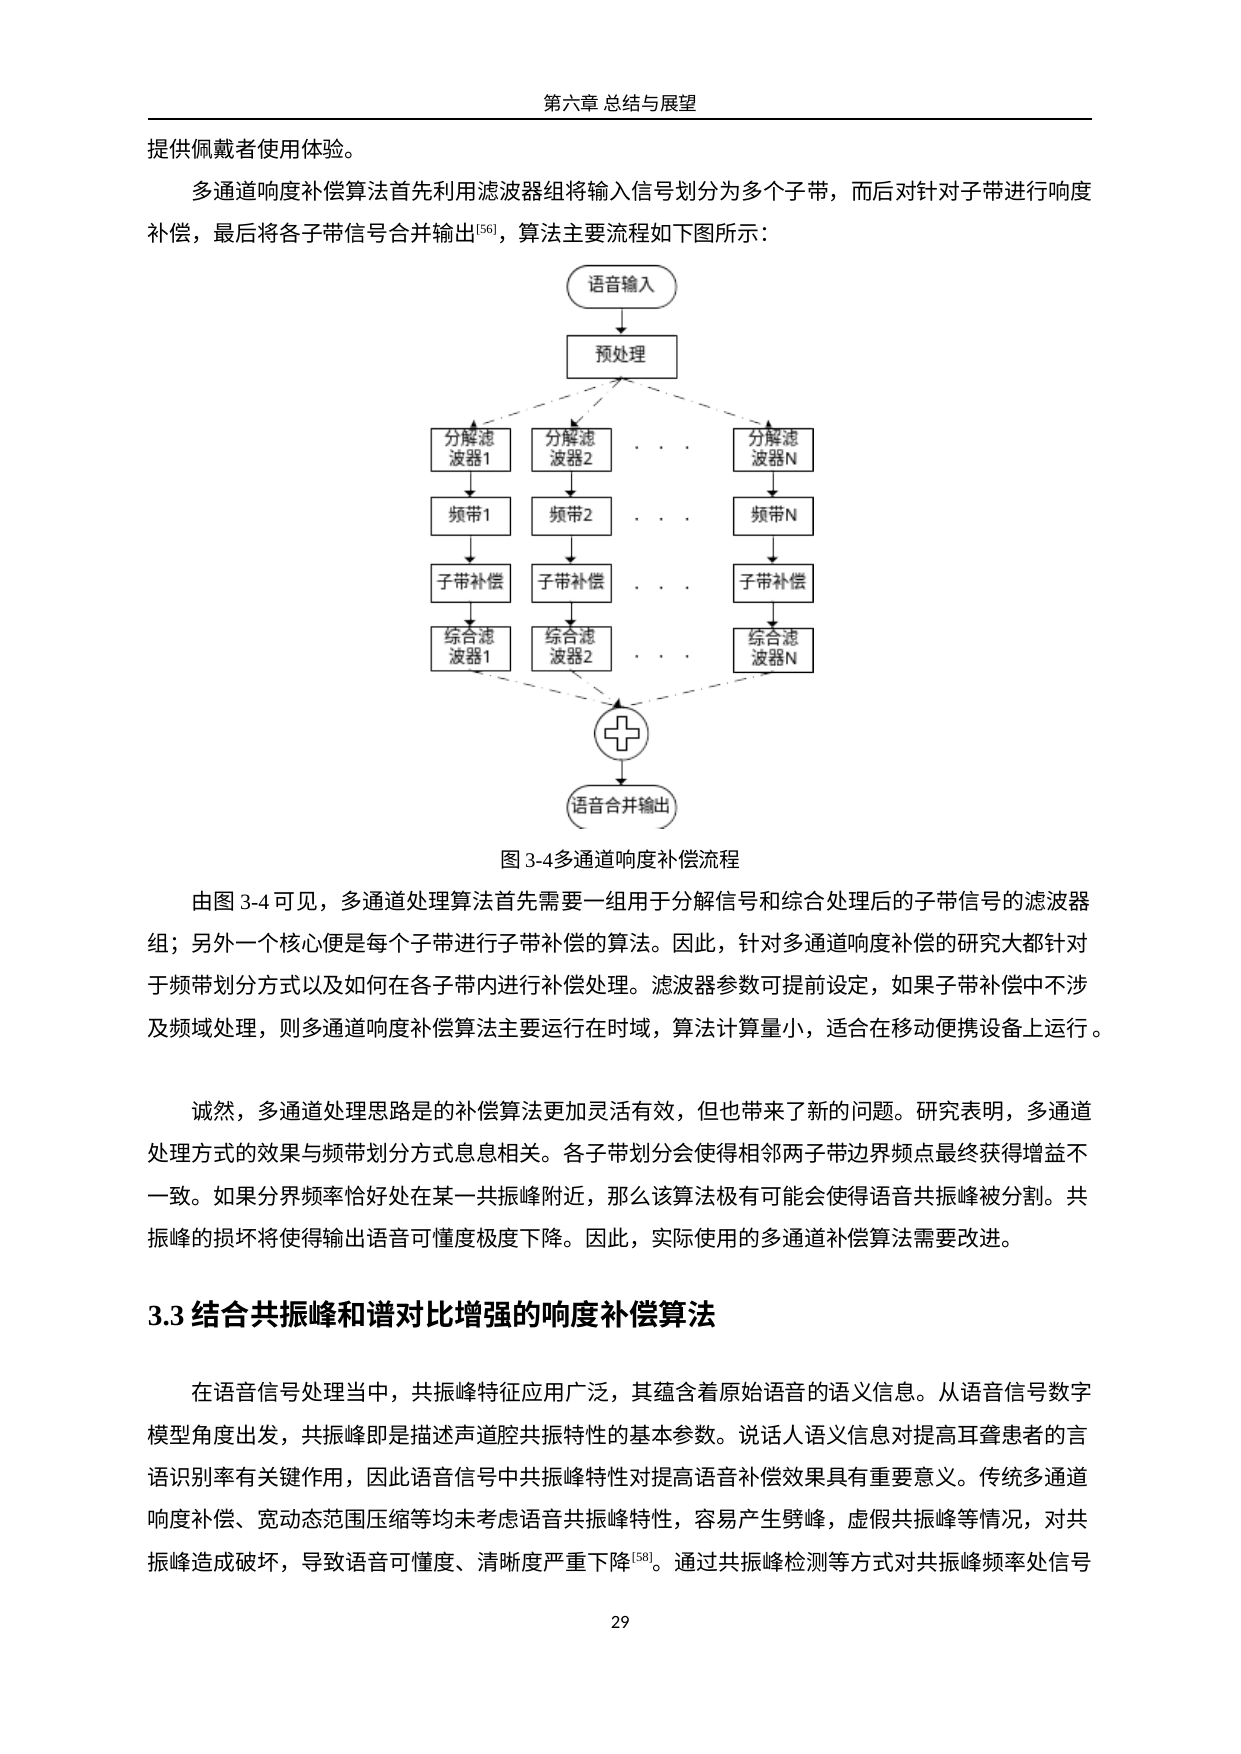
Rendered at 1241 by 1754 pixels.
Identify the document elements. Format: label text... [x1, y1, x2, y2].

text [148, 131, 1092, 165]
text 由图3-4可见，多通道处理算法首先需要一组用于分解信号和综合处理后的子带信号的滤波器组；另外一个核心便是每个子带进行子带补偿的算法。因此，针对多通道响度补偿的研究大都针对于频带划分方式以及如何在各子带内进行补偿处理。滤波器参数可提前设定，如果子带补偿中不涉及频域处理，则多通道响度补偿算法主要运行在时域，算法计算量小，适合在移动便携设备上运行。 [148, 882, 1092, 1086]
text 诚然，多通道处理思路是的补偿算法更加灵活有效，但也带来了新的问题。研究表明，多通道处理方式的效果与频带划分方式息息相关。各子带划分会使得相邻两子带边界频点最终获得增益不一致。如果分界频率恰好处在某一共振峰附近，那么该算法极有可能会使得语音共振峰被分割。共振峰的损坏将使得输出语音可懂度极度下降。因此，实际使用的多通道补偿算法需要改进。 [148, 1093, 1092, 1254]
text 3.3 结合共振峰和谱对比增强的响度补偿算法 [148, 1279, 1092, 1347]
text 多通道响度补偿算法首先利用滤波器组将输入信号划分为多个子带，而后对针对子带进行响度补偿，最后将各子带信号合并输出[56]，算法主要流程如下图所示： [148, 173, 1092, 249]
text 图3-4多通道响度补偿流程 [148, 841, 1092, 875]
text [148, 1374, 1092, 1578]
